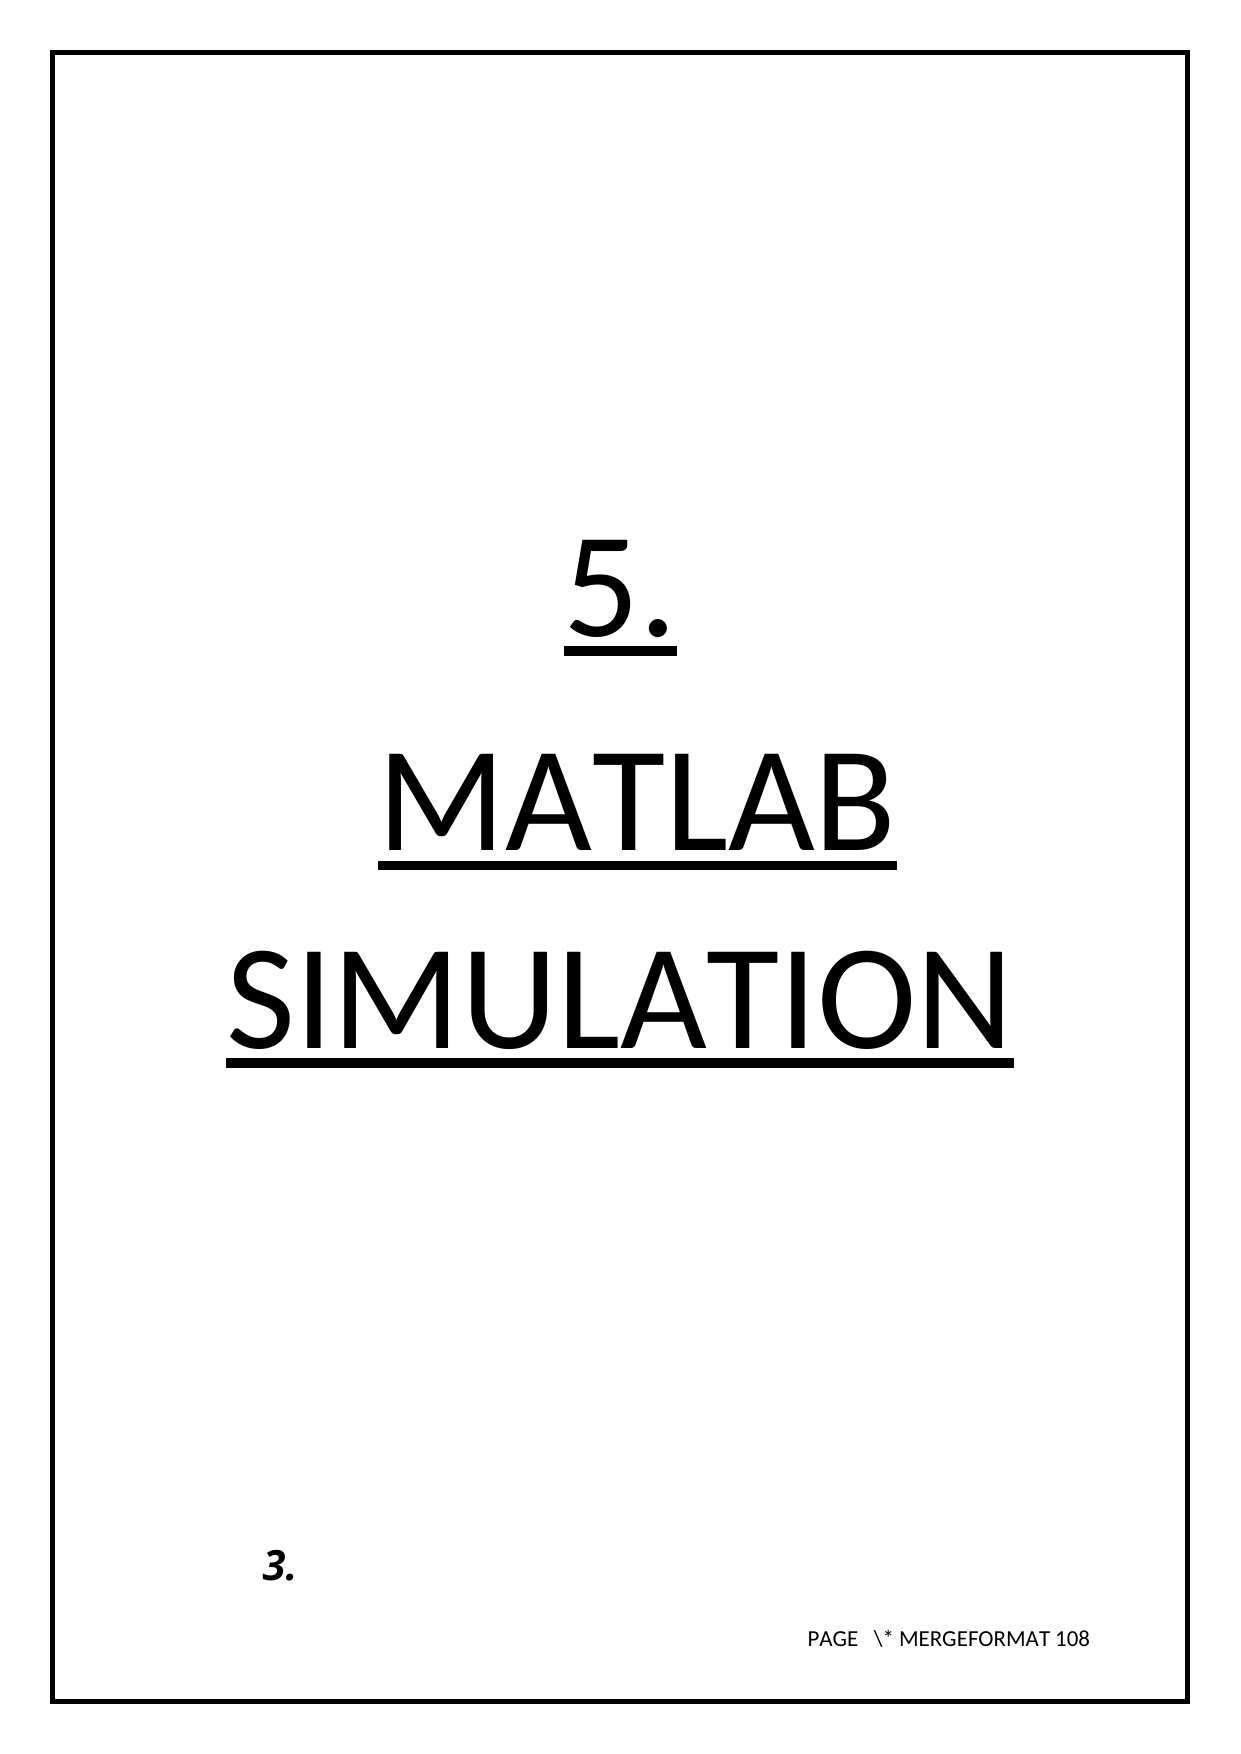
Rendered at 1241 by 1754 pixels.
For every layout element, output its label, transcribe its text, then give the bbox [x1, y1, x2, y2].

text 5. [150, 491, 1090, 674]
text MATLAB SIMULATION [150, 705, 1090, 1086]
